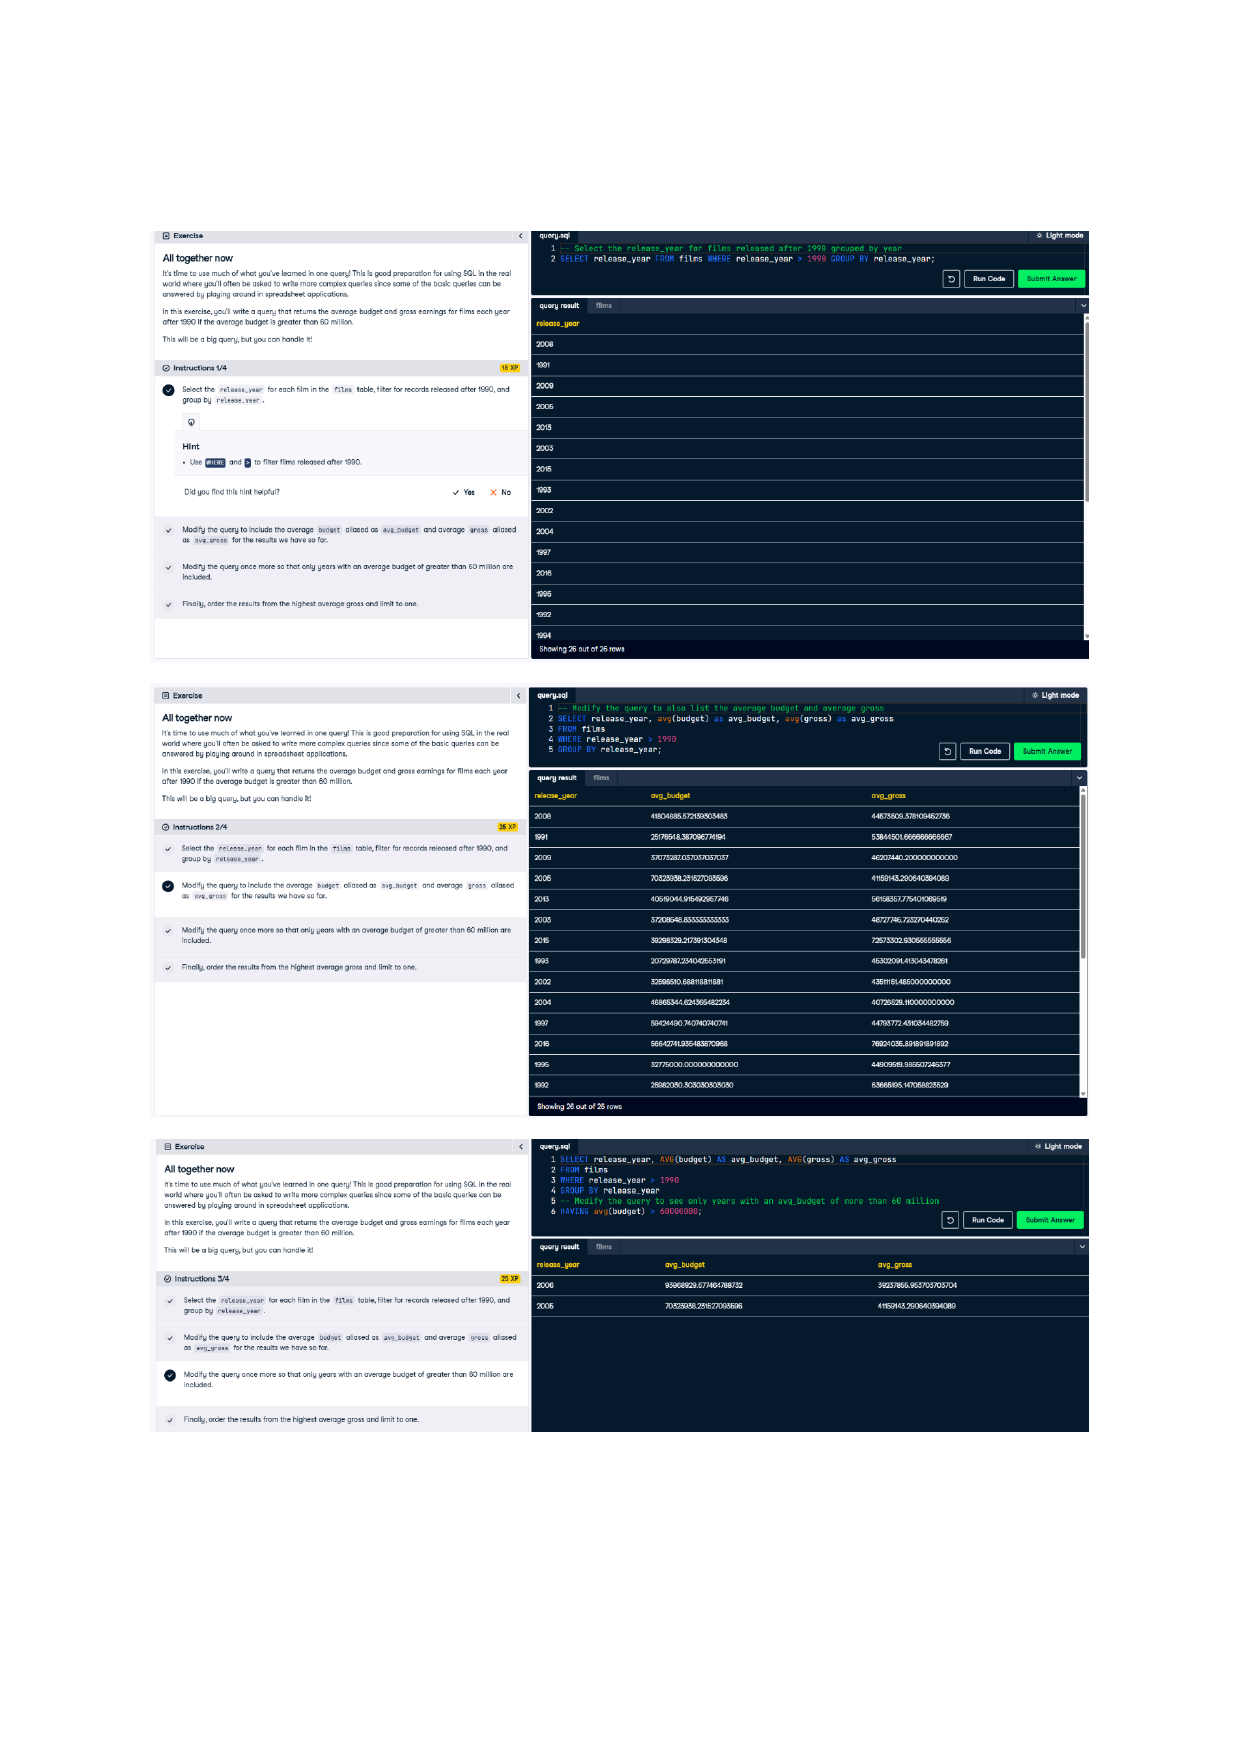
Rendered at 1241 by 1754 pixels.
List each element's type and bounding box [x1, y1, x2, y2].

picture [150, 231, 1089, 662]
picture [150, 1139, 1089, 1432]
picture [150, 683, 1089, 1118]
